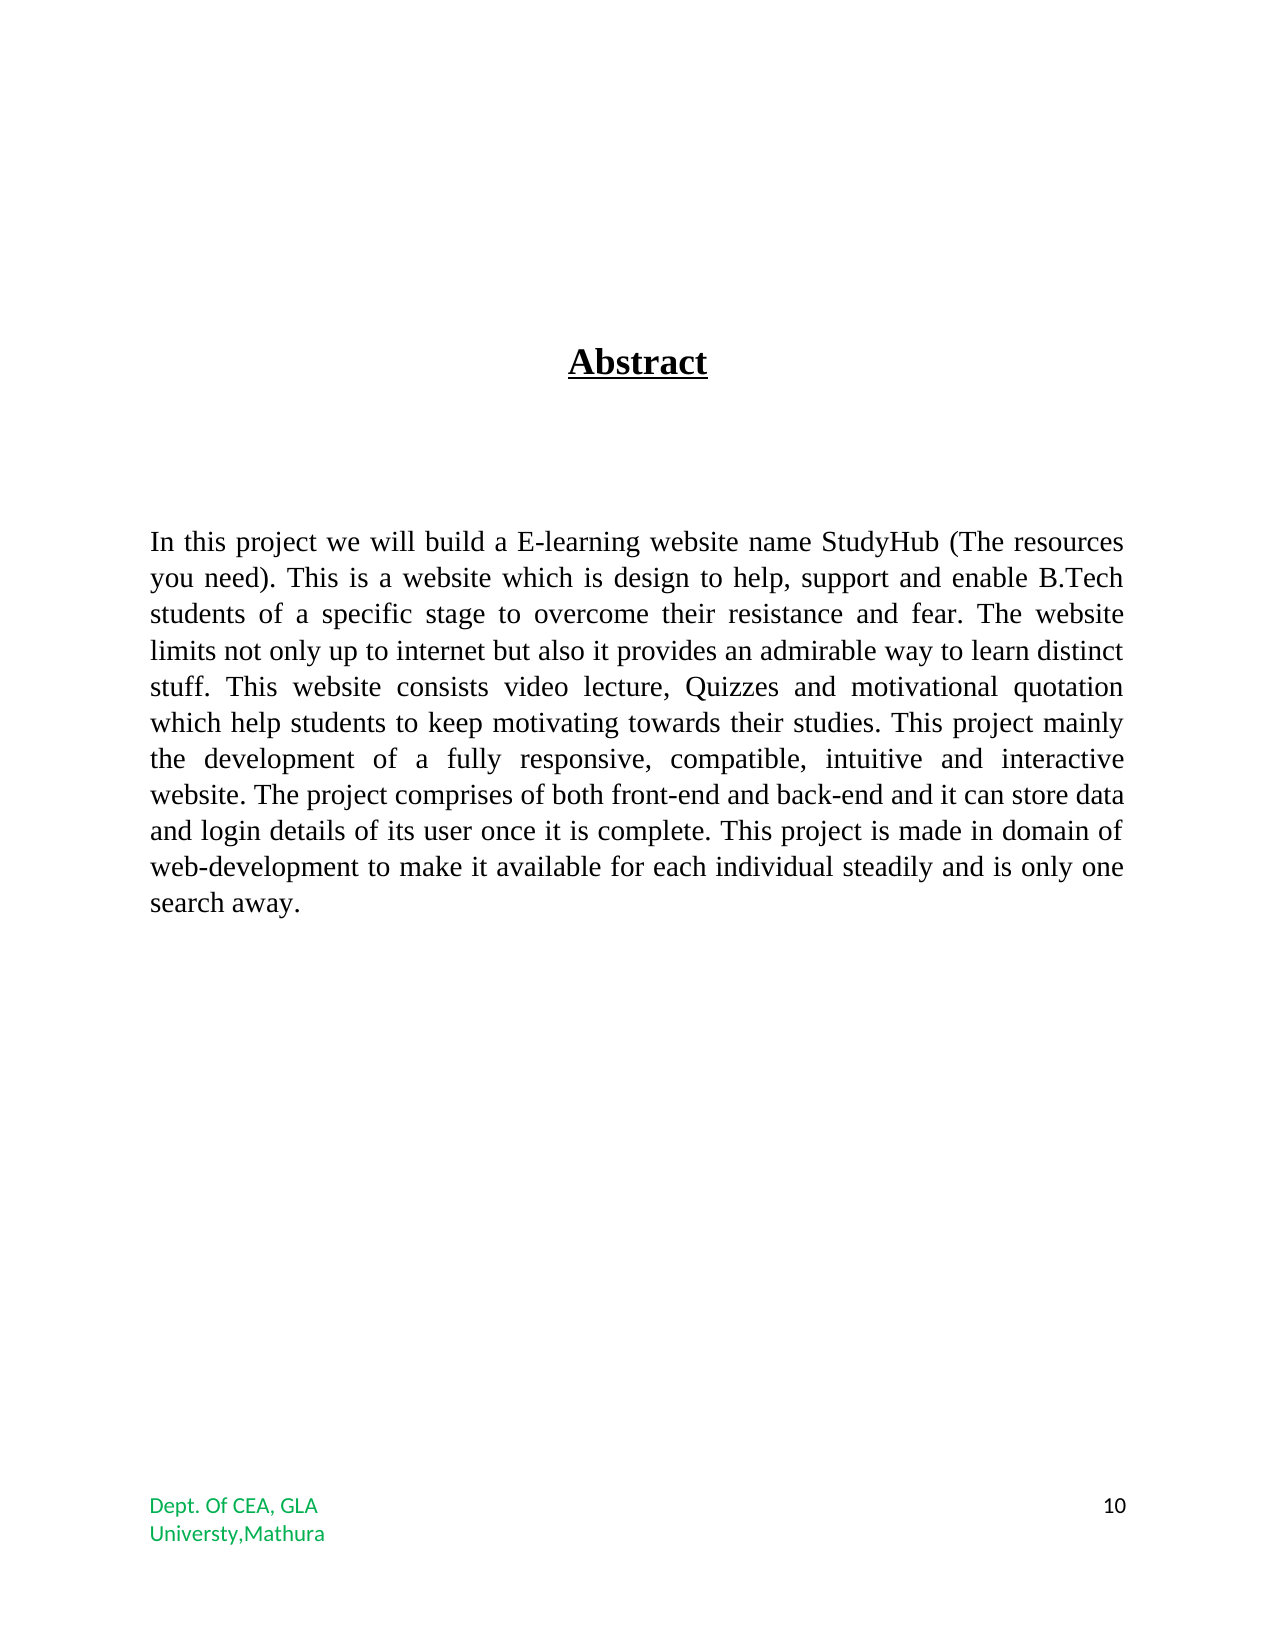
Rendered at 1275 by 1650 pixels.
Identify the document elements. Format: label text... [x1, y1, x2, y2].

text Abstract [150, 340, 1125, 383]
text In this project we will build a E-learning website name StudyHub (The resources you need). This is a website which is design to help, support and enable B.Tech students of a specific stage to overcome their resistance and fear. The website limits not only up to internet but also it provides an admirable way to learn distinct stuff. This website consists video lecture, Quizzes and motivational quotation which help students to keep motivating towards their studies. This project mainly the development of a fully responsive, compatible, intuitive and interactive website. The project comprises of both front-end and back-end and it can store data and login details of its user once it is complete. This project is made in domain of web-development to make it available for each individual steadily and is only one search away. [150, 524, 1125, 919]
